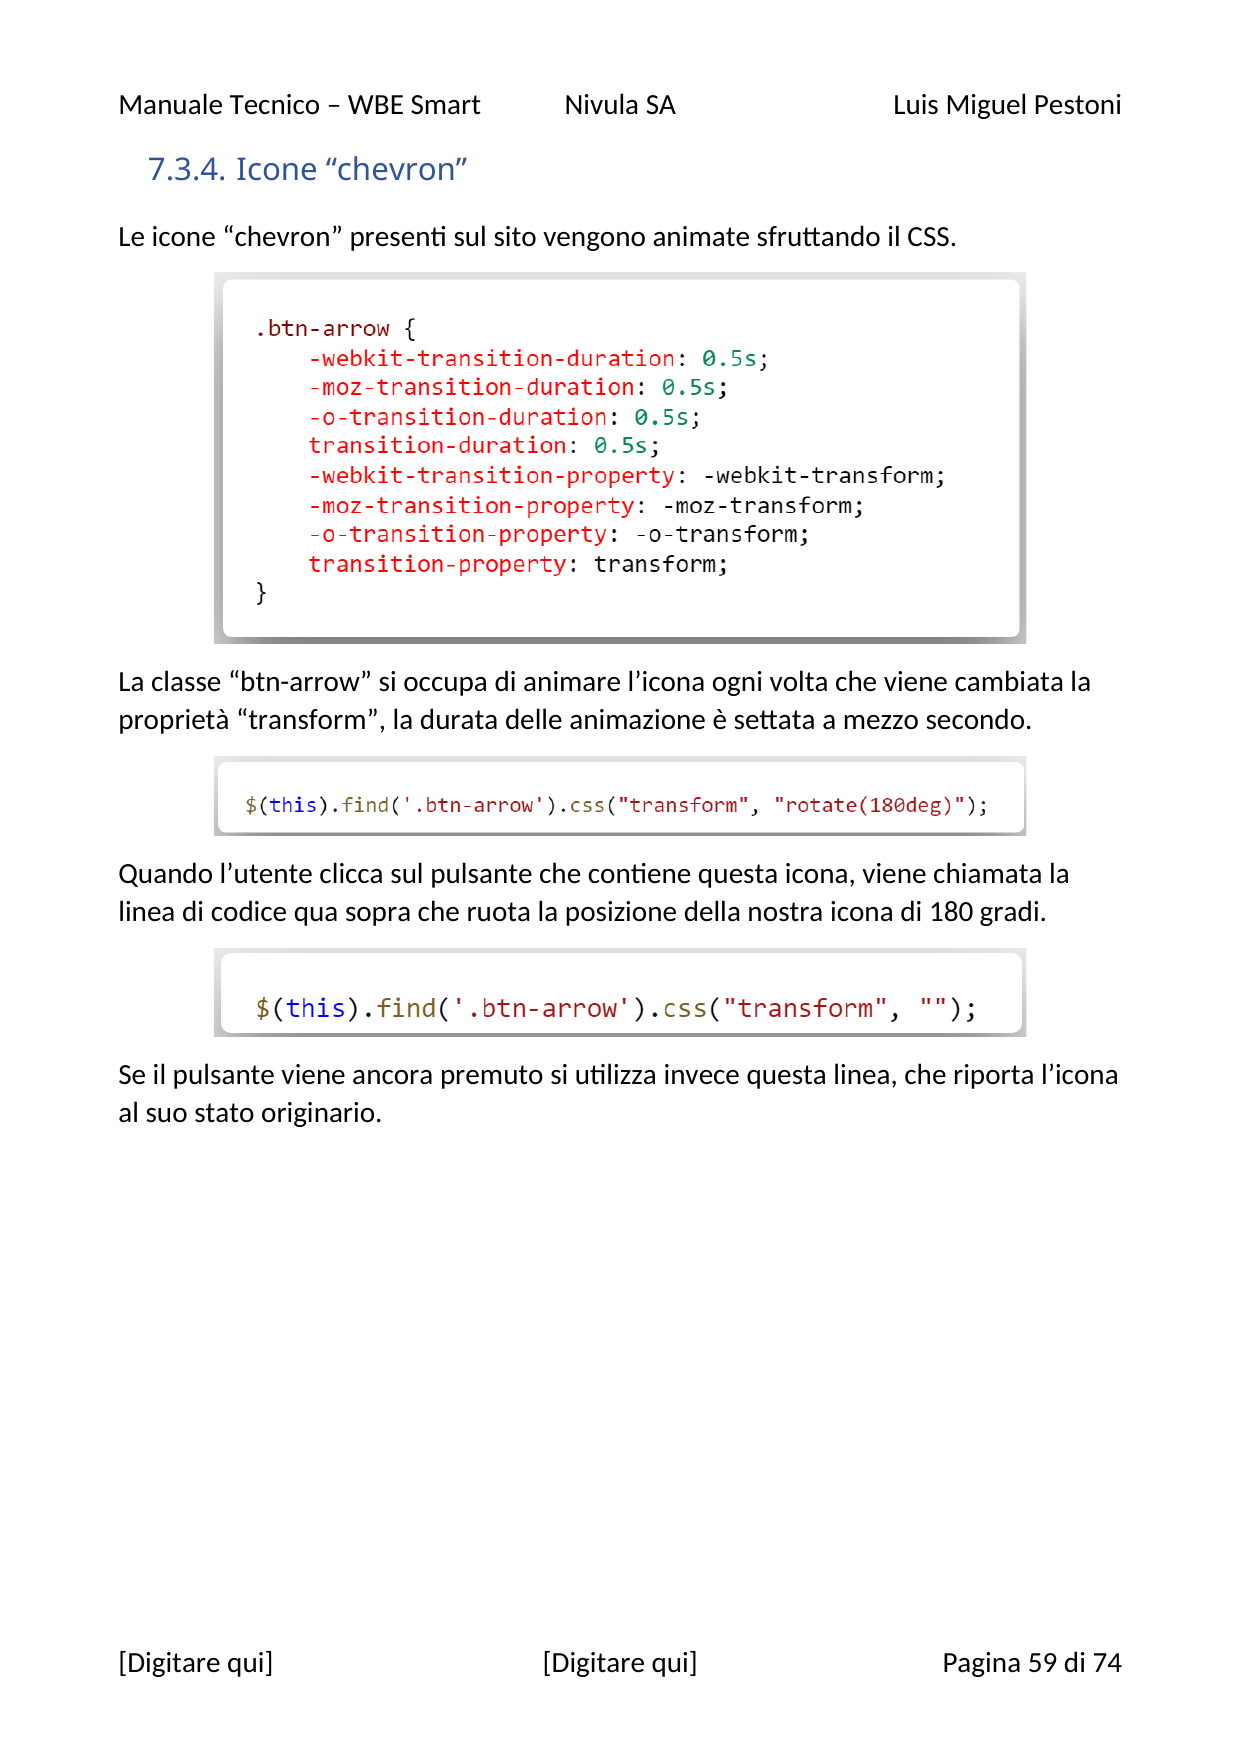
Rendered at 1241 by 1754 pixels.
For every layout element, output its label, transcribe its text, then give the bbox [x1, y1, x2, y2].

text Se il pulsante viene ancora premuto si utilizza invece questa linea, che riporta l’icona al suo stato originario. [118, 1056, 1122, 1130]
picture [213, 272, 1027, 644]
text Quando l’utente clicca sul pulsante che contiene questa icona, viene chiamata la linea di codice qua sopra che ruota la posizione della nostra icona di 180 gradi. [118, 855, 1122, 929]
picture [213, 948, 1027, 1037]
picture [213, 756, 1027, 836]
subtitle Icone “chevron” [148, 147, 1122, 189]
text Le icone “chevron” presenti sul sito vengono animate sfruttando il CSS. [118, 218, 1122, 253]
text La classe “btn-arrow” si occupa di animare l’icona ogni volta che viene cambiata la proprietà “transform”, la durata delle animazione è settata a mezzo secondo. [118, 663, 1122, 737]
